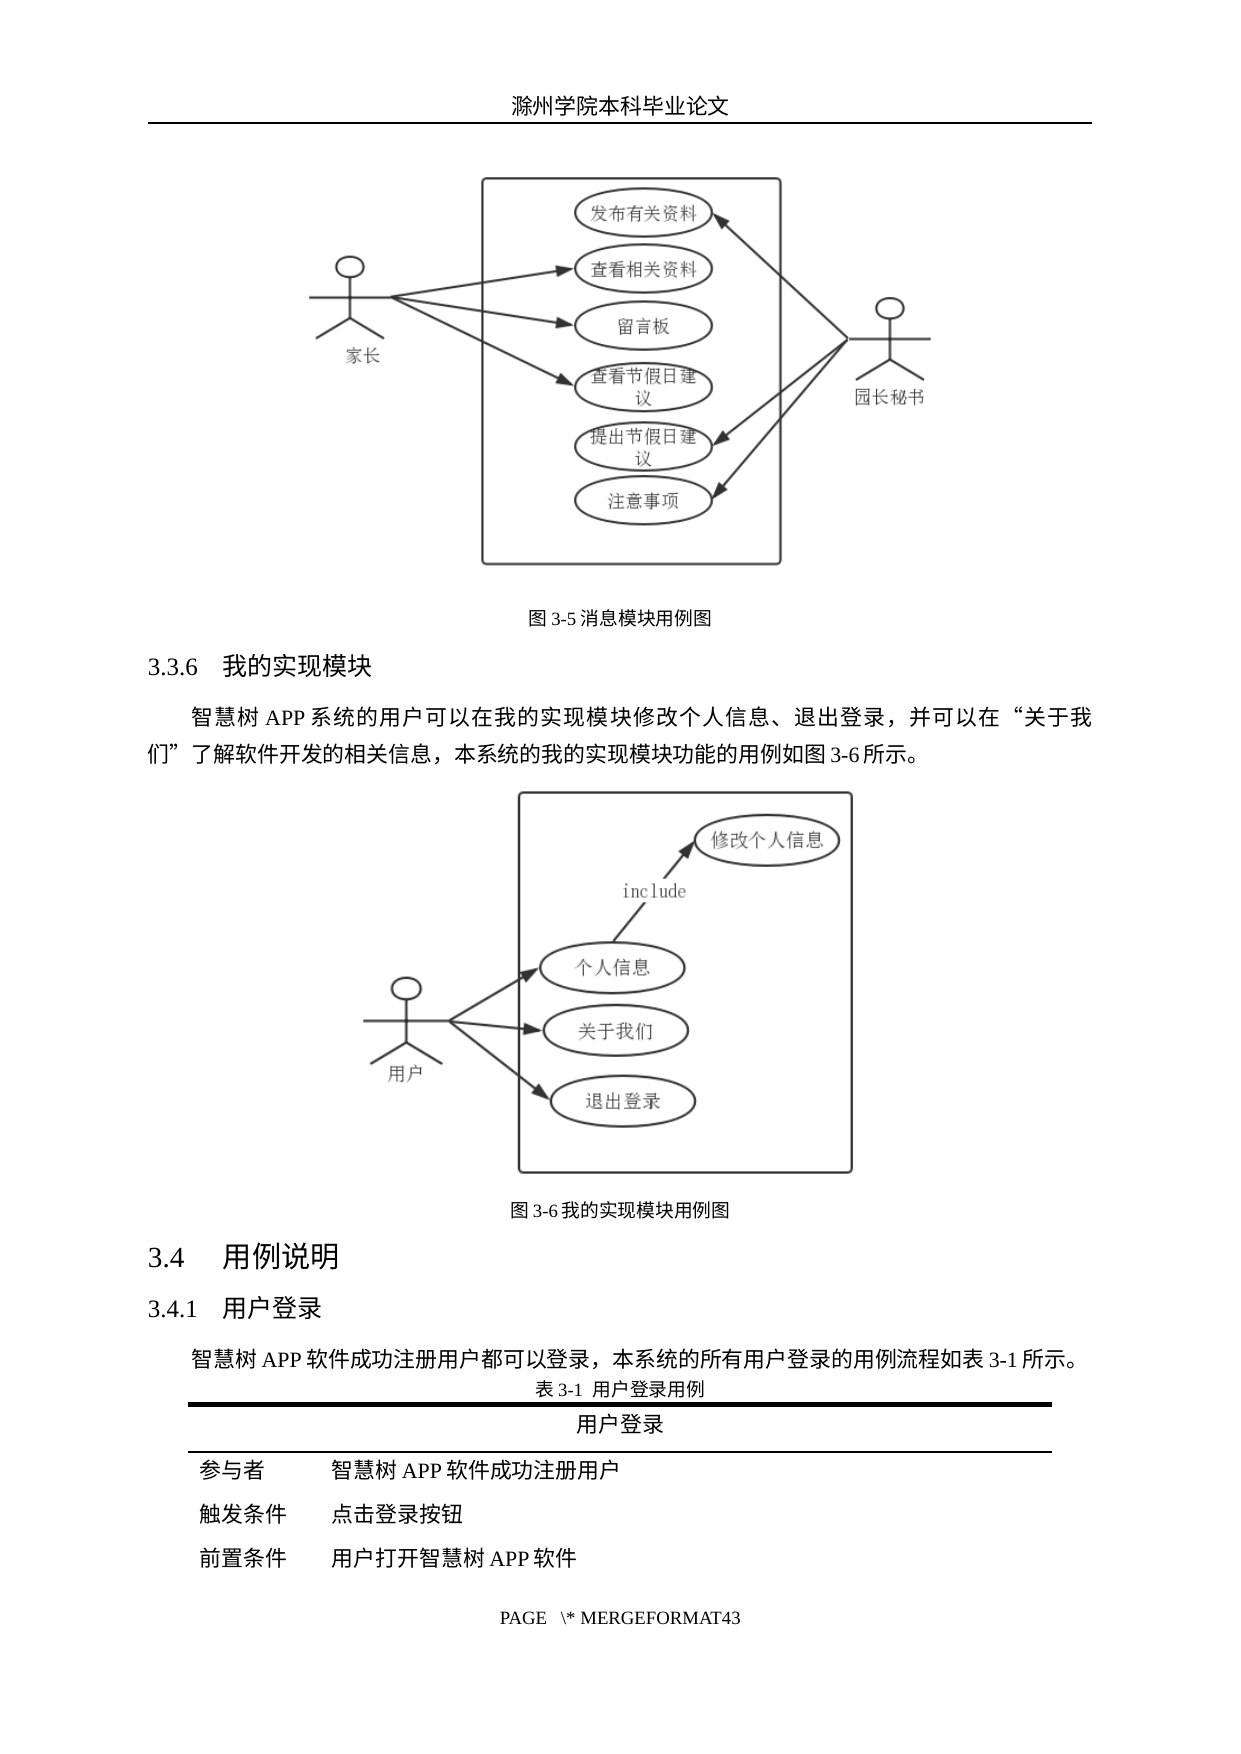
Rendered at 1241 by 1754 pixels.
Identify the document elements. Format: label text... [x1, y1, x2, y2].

subtitle 我的实现模块 [148, 645, 1092, 683]
text 智慧树APP系统的用户可以在我的实现模块修改个人信息、退出登录，并可以在“关于我们”了解软件开发的相关信息，本系统的我的实现模块功能的用例如图3-6所示。 [148, 695, 1092, 770]
picture [298, 165, 942, 596]
table_cell 参与者 [188, 1453, 320, 1497]
text 图3-6我的实现模块用例图 [148, 1187, 1092, 1225]
subtitle 用户登录 [148, 1287, 1092, 1325]
table_cell 触发条件 [188, 1497, 320, 1541]
picture [361, 782, 879, 1175]
table_cell 用户打开智慧树APP软件 [320, 1541, 1052, 1585]
table_cell 前置条件 [188, 1541, 320, 1585]
text 表3-1 用户登录用例 [148, 1375, 1092, 1402]
table_header 用户登录 [188, 1407, 1052, 1451]
text 智慧树APP软件成功注册用户都可以登录，本系统的所有用户登录的用例流程如表3-1所示。 [148, 1337, 1092, 1375]
table_cell 点击登录按钮 [320, 1497, 1052, 1541]
table_cell 智慧树APP软件成功注册用户 [320, 1453, 1052, 1497]
text 图3-5 消息模块用例图 [148, 595, 1092, 633]
subtitle 用例说明 [148, 1237, 1092, 1275]
